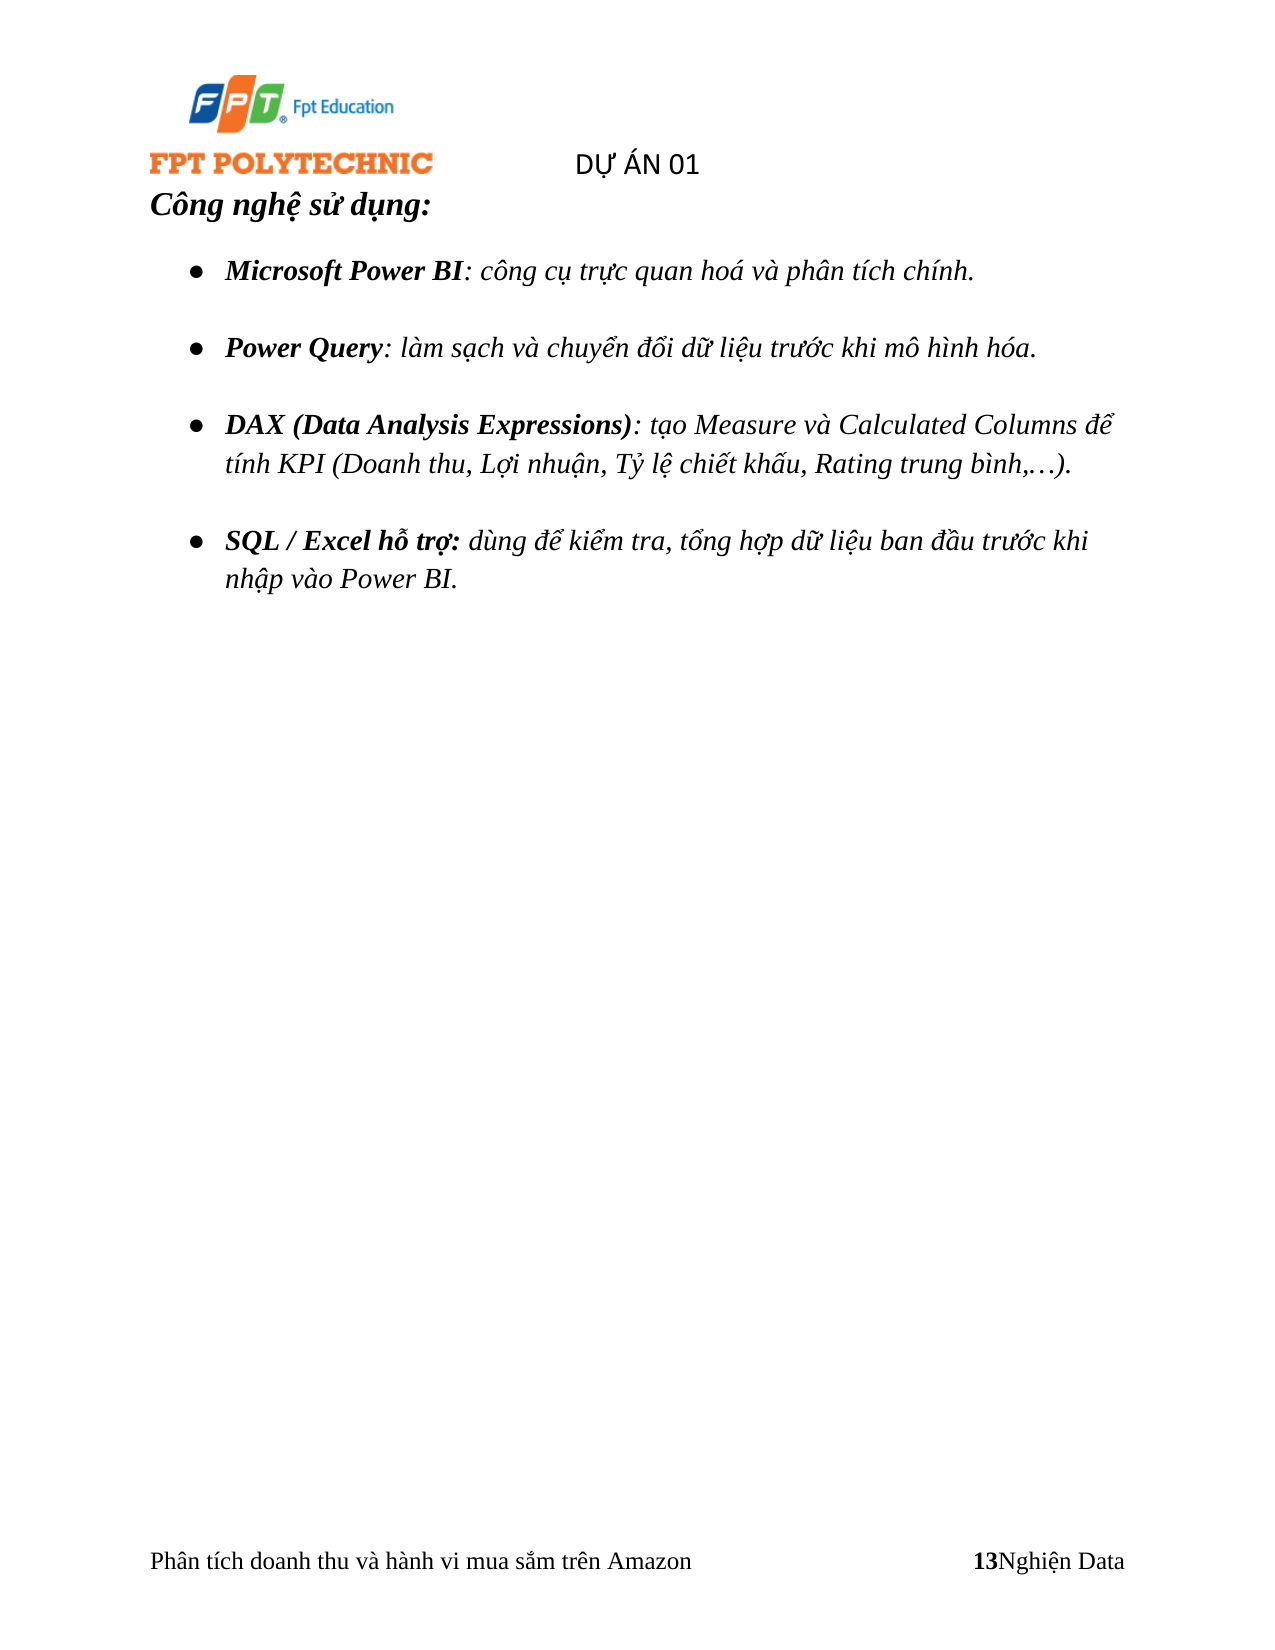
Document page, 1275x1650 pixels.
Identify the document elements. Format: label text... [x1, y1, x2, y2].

list DAX (Data Analysis Expressions): tạo Measure và Calculated Columns để tính KPI (Doanh thu, Lợi nhuận, Tỷ lệ chiết khấu, Rating trung bình,…). [187, 407, 1125, 518]
list Microsoft Power BI: công cụ trực quan hoá và phân tích chính. [187, 253, 1125, 325]
list SQL / Excel hỗ trợ: dùng để kiểm tra, tổng hợp dữ liệu ban đầu trước khi nhập vào Power BI. [187, 523, 1125, 633]
subtitle Công nghệ sử dụng: [150, 184, 1125, 222]
picture [150, 75, 436, 174]
list Power Query: làm sạch và chuyển đổi dữ liệu trước khi mô hình hóa. [187, 330, 1125, 402]
